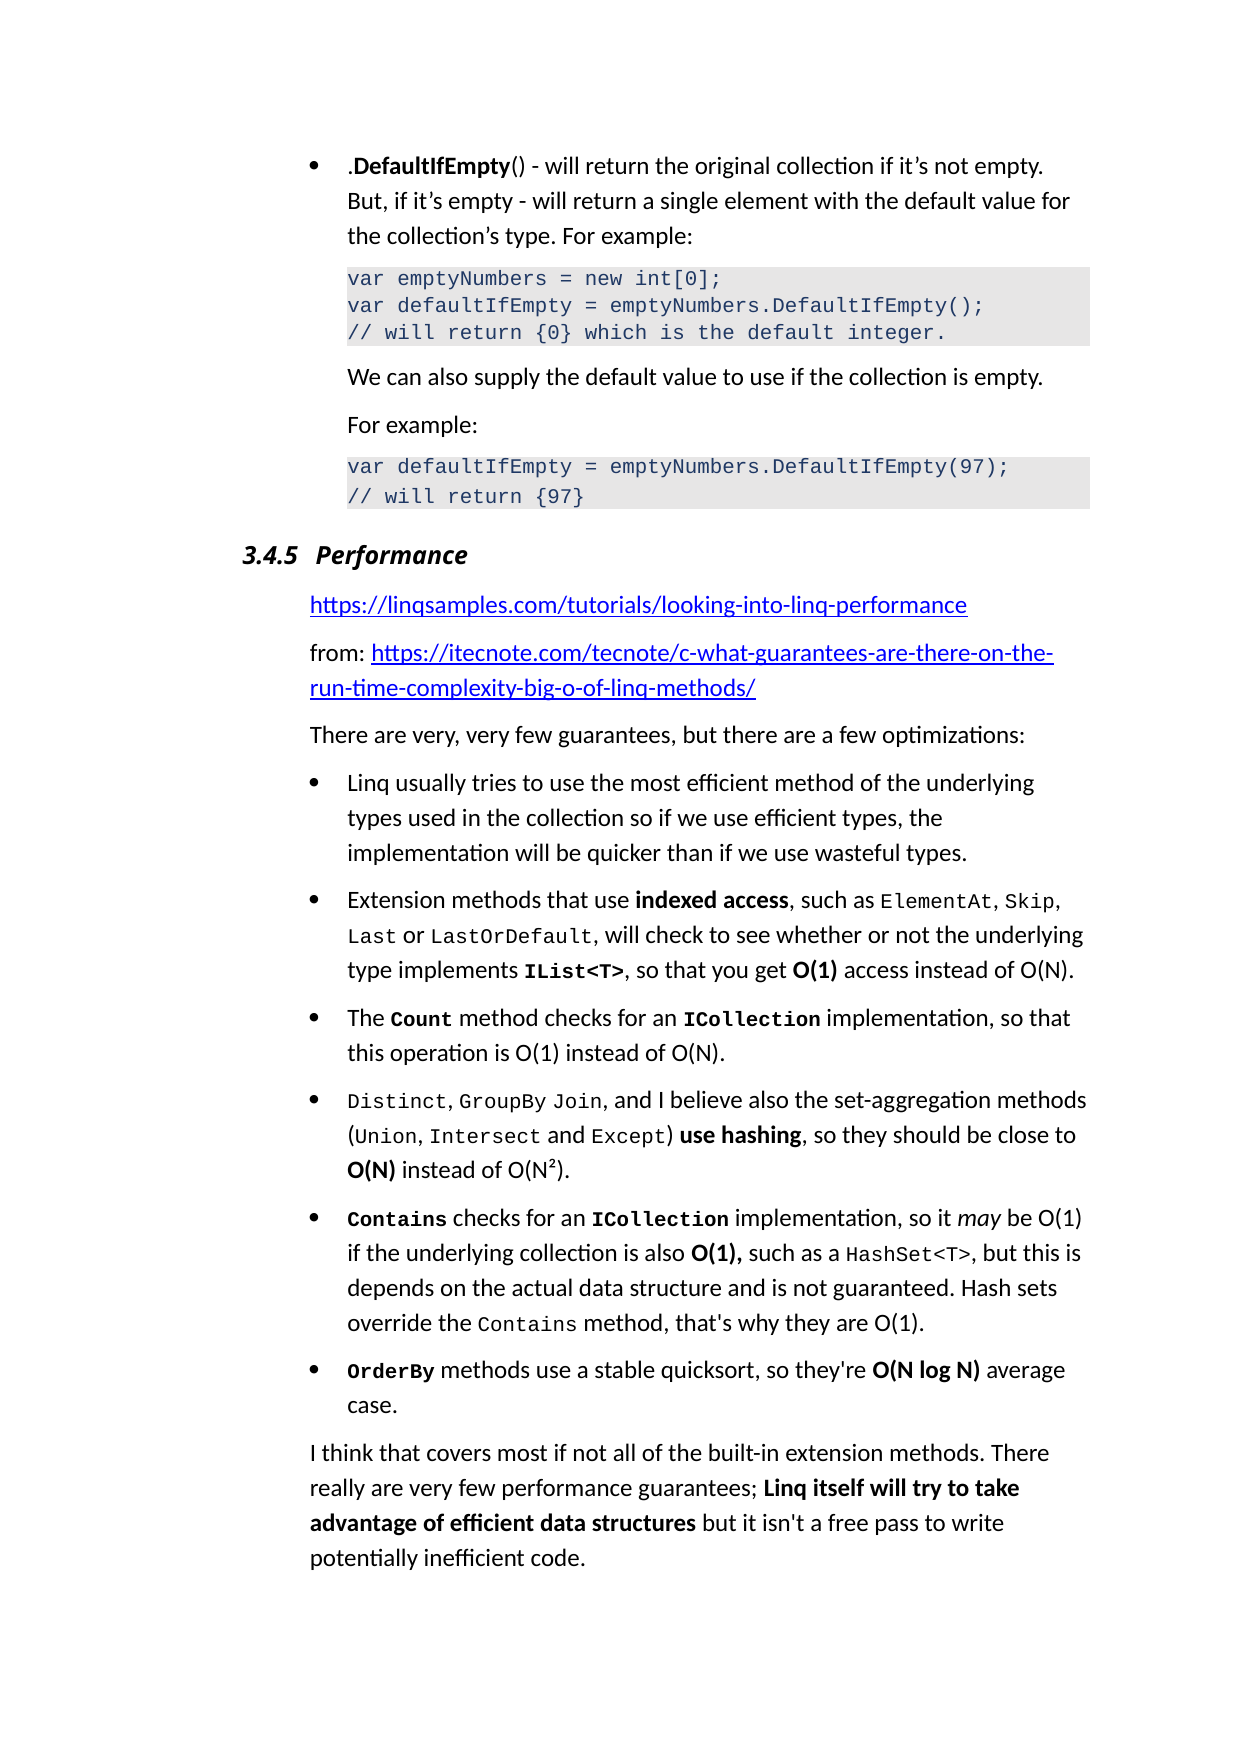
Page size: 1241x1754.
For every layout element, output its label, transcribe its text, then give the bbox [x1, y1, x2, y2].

text https://linqsamples.com/tutorials/looking-into-linq-performance [309, 590, 1090, 620]
list The Count method checks for an ICollection implementation, so that this operation is O(1) instead of O(N). [309, 1002, 1090, 1068]
text from: https://itecnote.com/tecnote/c-what-guarantees-are-there-on-the-run-time-complexity-big-o-of-linq-methods/ [309, 637, 1090, 703]
text There are very, very few guarantees, but there are a few optimizations: [309, 720, 1090, 750]
text For example: [309, 409, 1090, 439]
text I think that covers most if not all of the built-in extension methods. There really are very few performance guarantees; Linq itself will try to take advantage of efficient data structures but it isn't a free pass to write potentially inefficient code. [309, 1437, 1090, 1573]
subtitle Performance [298, 538, 1090, 572]
list Extension methods that use indexed access, such as ElementAt, Skip, Last or LastOrDefault, will check to see whether or not the underlying type implements IList<T>, so that you get O(1) access instead of O(N). [309, 885, 1090, 985]
list Contains checks for an ICollection implementation, so it may be O(1) if the underlying collection is also O(1), such as a HashSet<T>, but this is depends on the actual data structure and is not guaranteed. Hash sets override the Contains method, that's why they are O(1). [309, 1202, 1090, 1338]
text var emptyNumbers = new int[0]; var defaultIfEmpty = emptyNumbers.DefaultIfEmpty(); // will return {0} which is the default integer. [347, 267, 1090, 346]
text We can also supply the default value to use if the collection is empty. [309, 362, 1090, 392]
text // will return {97} [347, 486, 1090, 509]
text var defaultIfEmpty = emptyNumbers.DefaultIfEmpty(97); [347, 457, 1090, 480]
list OrderBy methods use a stable quicksort, so they're O(N log N) average case. [309, 1355, 1090, 1420]
list Linq usually tries to use the most efficient method of the underlying types used in the collection so if we use efficient types, the implementation will be quicker than if we use wasteful types. [309, 767, 1090, 868]
list Distinct, GroupBy Join, and I believe also the set-aggregation methods (Union, Intersect and Except) use hashing, so they should be close to O(N) instead of O(N²). [309, 1085, 1090, 1185]
list .DefaultIfEmpty() - will return the original collection if it’s not empty. But, if it’s empty - will return a single element with the default value for the collection’s type. For example: [309, 150, 1090, 251]
